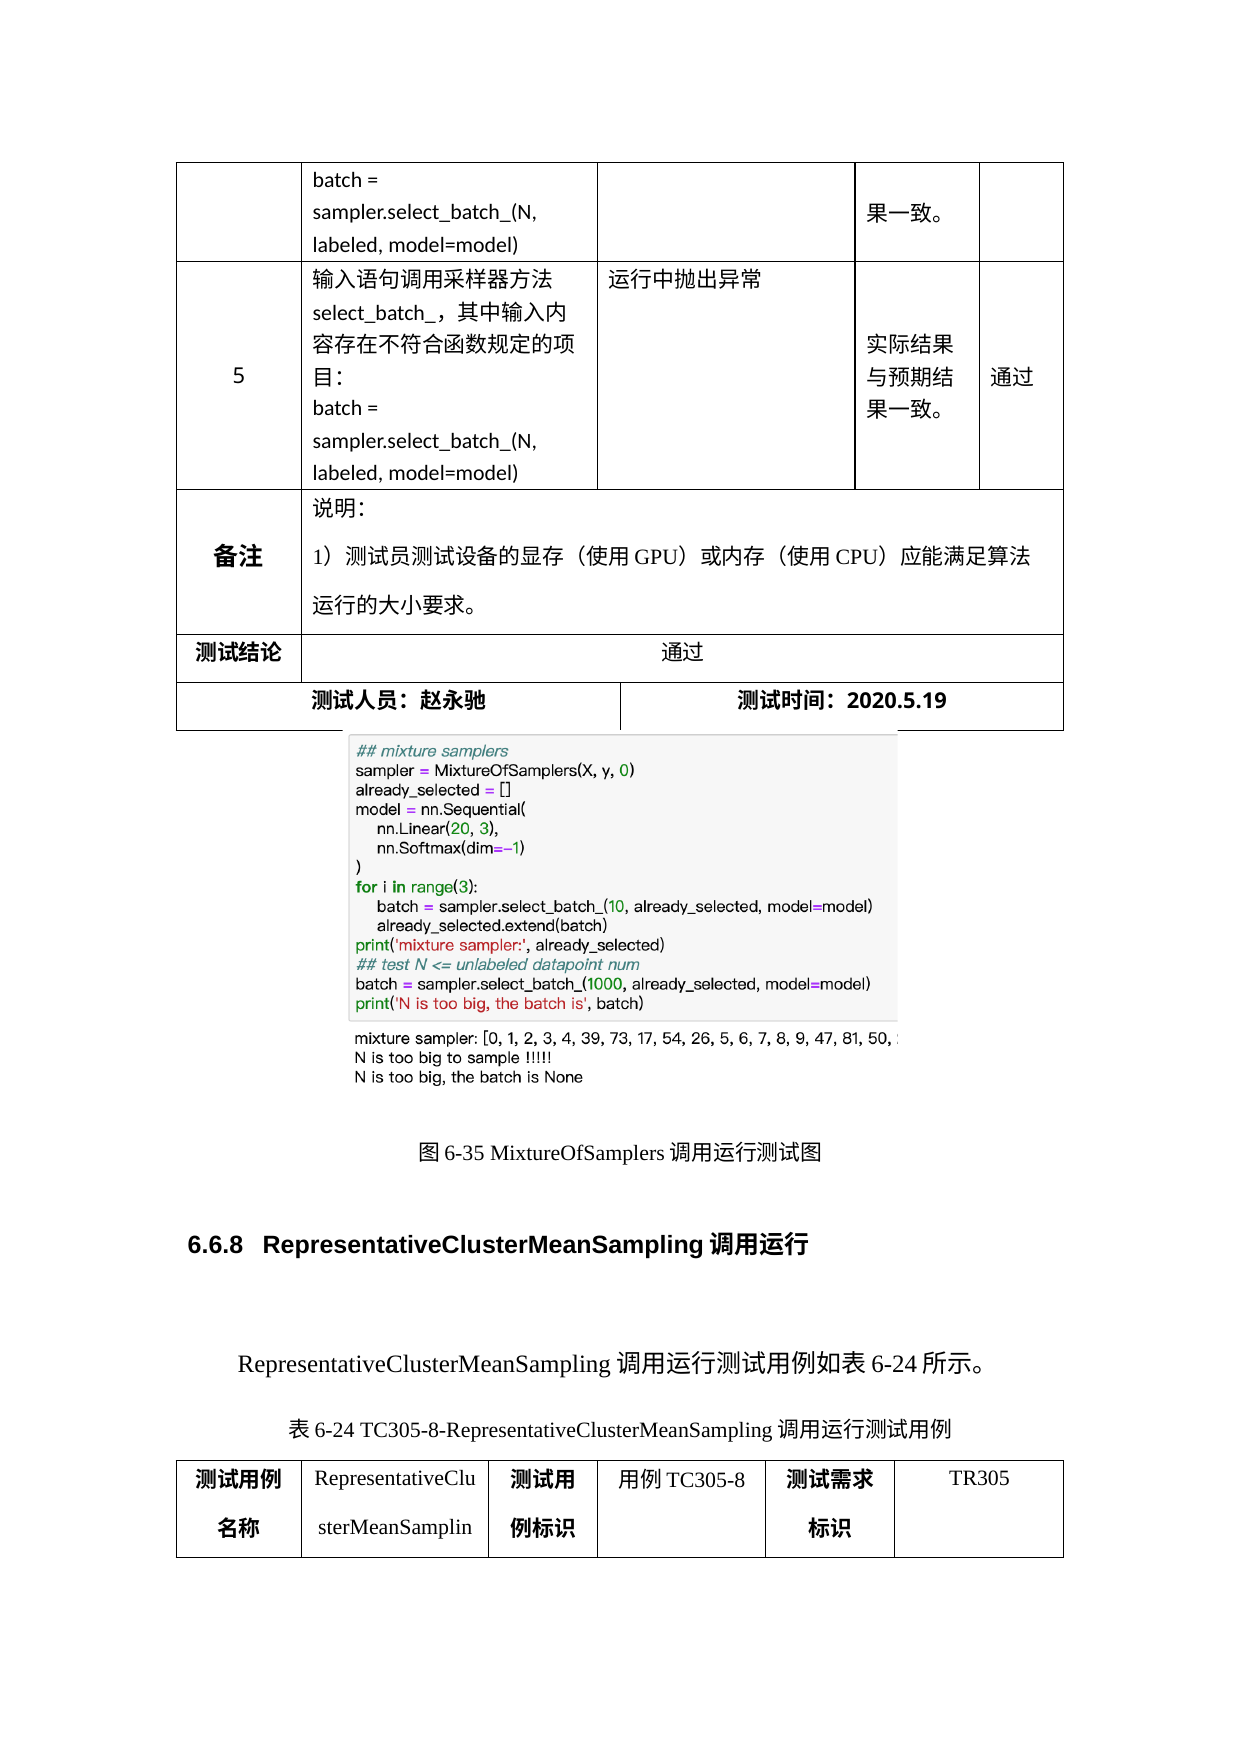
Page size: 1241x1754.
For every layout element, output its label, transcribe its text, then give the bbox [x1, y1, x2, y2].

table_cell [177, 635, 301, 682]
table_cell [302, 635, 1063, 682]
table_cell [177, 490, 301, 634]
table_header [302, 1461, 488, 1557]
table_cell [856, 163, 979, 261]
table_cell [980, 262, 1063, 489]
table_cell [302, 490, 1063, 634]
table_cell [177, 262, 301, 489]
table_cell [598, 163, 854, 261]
subtitle RepresentativeClusterMeanSampling调用运行 [187, 1210, 1053, 1275]
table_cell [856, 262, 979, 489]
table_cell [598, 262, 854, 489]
text 图6-35 MixtureOfSamplers调用运行测试图 [187, 1135, 1053, 1167]
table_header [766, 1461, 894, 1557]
text 表6-24 TC305-8-RepresentativeClusterMeanSampling调用运行测试用例 [187, 1412, 1053, 1444]
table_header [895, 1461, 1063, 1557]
text RepresentativeClusterMeanSampling调用运行测试用例如表6-24所示。 [187, 1329, 1053, 1394]
picture [342, 730, 898, 1092]
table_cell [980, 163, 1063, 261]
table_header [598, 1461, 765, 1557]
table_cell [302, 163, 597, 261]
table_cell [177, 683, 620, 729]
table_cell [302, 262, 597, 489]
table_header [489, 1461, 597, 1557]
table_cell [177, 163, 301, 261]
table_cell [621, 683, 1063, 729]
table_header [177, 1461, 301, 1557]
